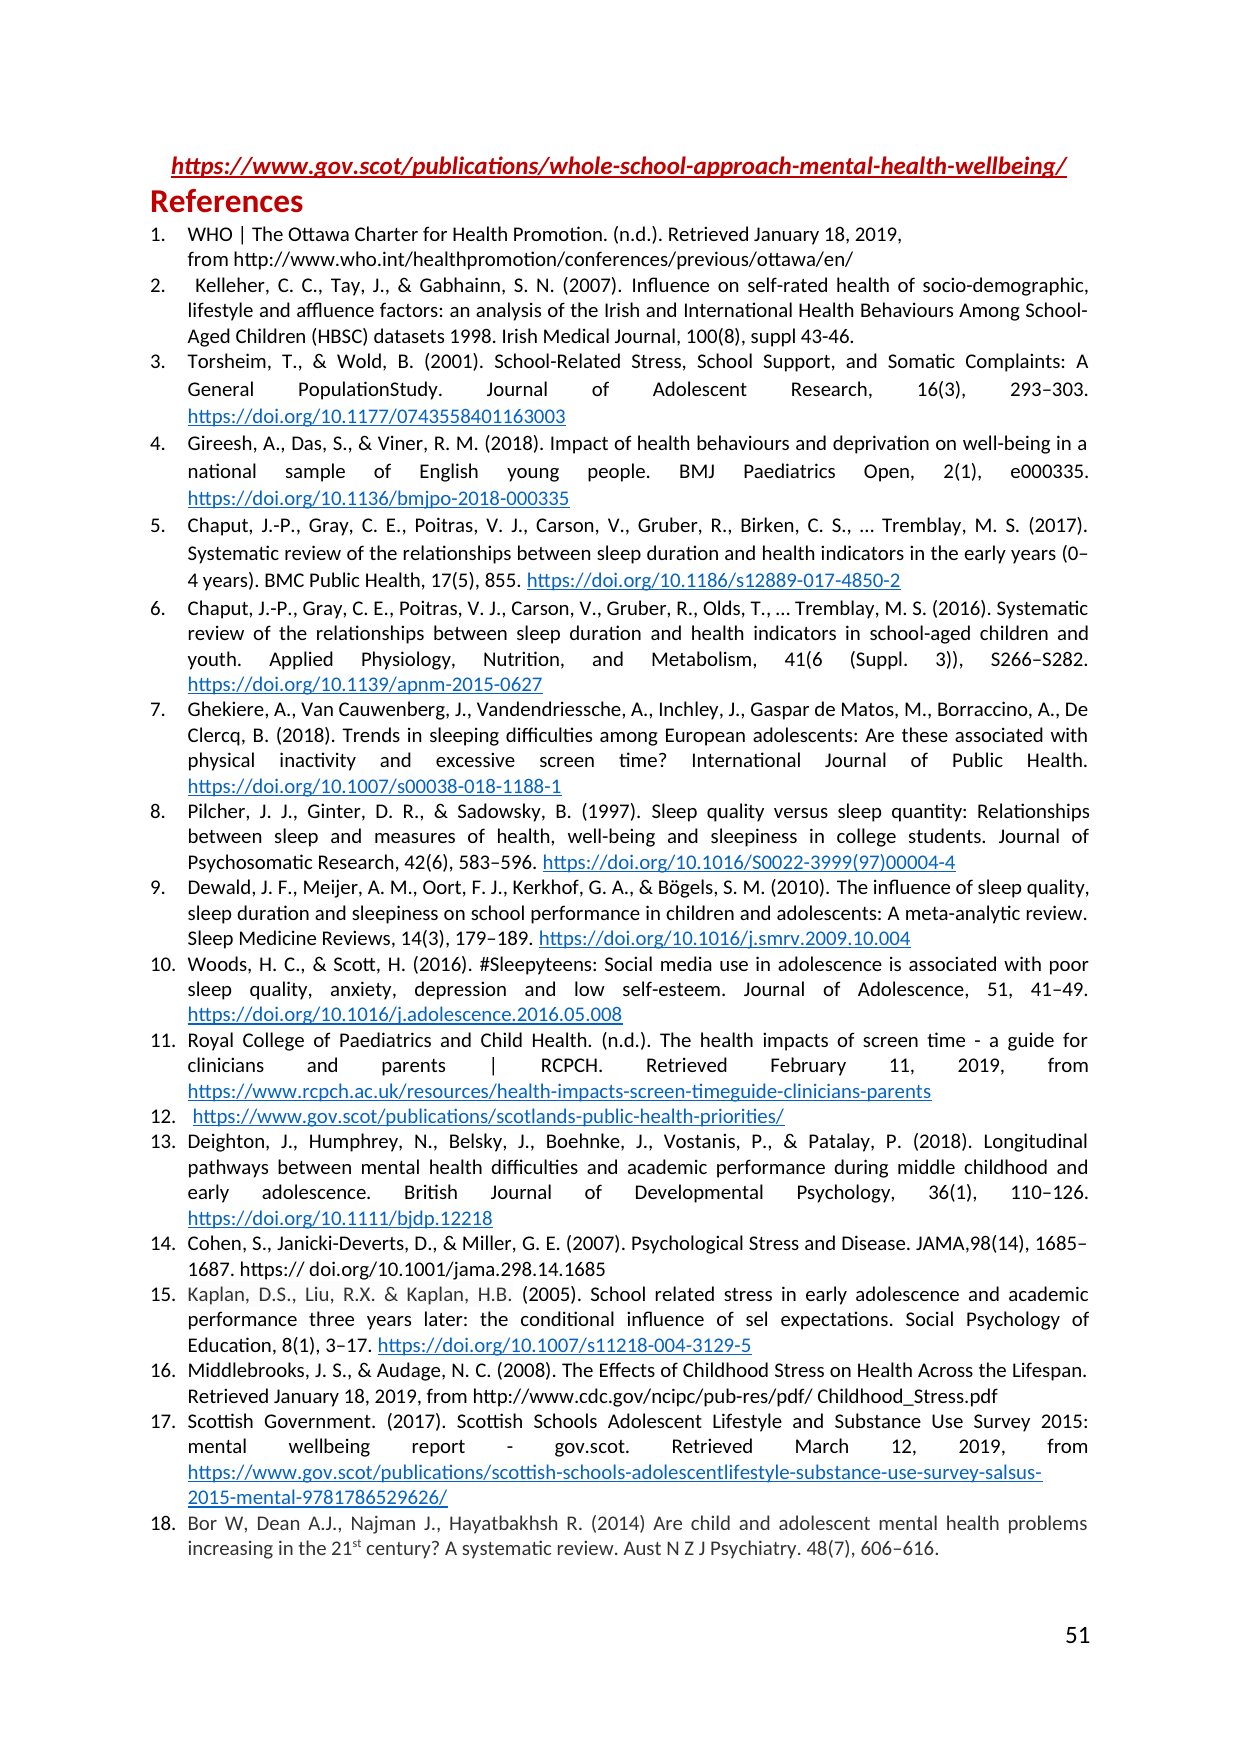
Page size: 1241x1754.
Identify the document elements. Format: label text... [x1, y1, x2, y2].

list Bor W, Dean A.J., Najman J., Hayatbakhsh R. (2014) Are child and adolescent mental health problems increasing in the 21st century? A systematic review. Aust N Z J Psychiatry. 48(7), 606–616. [150, 1510, 1090, 1561]
list WHO | The Ottawa Charter for Health Promotion. (n.d.). Retrieved January 18, 2019, [150, 221, 1090, 247]
list Chaput, J.-P., Gray, C. E., Poitras, V. J., Carson, V., Gruber, R., Olds, T., … Tremblay, M. S. (2016). Systematic review of the relationships between sleep duration and health indicators in school-aged children and youth. Applied Physiology, Nutrition, and Metabolism, 41(6 (Suppl. 3)), S266–S282. https://doi.org/10.1139/apnm-2015-0627 [150, 595, 1090, 697]
list https://www.gov.scot/publications/scotlands-public-health-priorities/ [150, 1103, 1090, 1129]
text https://www.gov.scot/publications/whole-school-approach-mental-health-wellbeing/ [150, 150, 1090, 181]
list Royal College of Paediatrics and Child Health. (n.d.). The health impacts of screen time - a guide for clinicians and parents | RCPCH. Retrieved February 11, 2019, from https://www.rcpch.ac.uk/resources/health-impacts-screen-timeguide-clinicians-parents [150, 1027, 1090, 1103]
text References [150, 181, 1090, 221]
list Kelleher, C. C., Tay, J., & Gabhainn, S. N. (2007). Influence on self-rated health of socio-demographic, lifestyle and affluence factors: an analysis of the Irish and International Health Behaviours Among School-Aged Children (HBSC) datasets 1998. Irish Medical Journal, 100(8), suppl 43-46. [150, 272, 1090, 348]
list Chaput, J.-P., Gray, C. E., Poitras, V. J., Carson, V., Gruber, R., Birken, C. S., … Tremblay, M. S. (2017). Systematic review of the relationships between sleep duration and health indicators in the early years (0–4 years). BMC Public Health, 17(5), 855. https://doi.org/10.1186/s12889-017-4850-2 [150, 513, 1090, 593]
list Deighton, J., Humphrey, N., Belsky, J., Boehnke, J., Vostanis, P., & Patalay, P. (2018). Longitudinal pathways between mental health difficulties and academic performance during middle childhood and early adolescence. British Journal of Developmental Psychology, 36(1), 110–126. https://doi.org/10.1111/bjdp.12218 [150, 1129, 1090, 1230]
list Ghekiere, A., Van Cauwenberg, J., Vandendriessche, A., Inchley, J., Gaspar de Matos, M., Borraccino, A., De Clercq, B. (2018). Trends in sleeping difficulties among European adolescents: Are these associated with physical inactivity and excessive screen time? International Journal of Public Health. https://doi.org/10.1007/s00038-018-1188-1 [150, 697, 1090, 798]
list Cohen, S., Janicki-Deverts, D., & Miller, G. E. (2007). Psychological Stress and Disease. JAMA,98(14), 1685–1687. https:// doi.org/10.1001/jama.298.14.1685 [150, 1230, 1090, 1281]
list Torsheim, T., & Wold, B. (2001). School-Related Stress, School Support, and Somatic Complaints: A General PopulationStudy. Journal of Adolescent Research, 16(3), 293–303. https://doi.org/10.1177/0743558401163003 [150, 348, 1090, 428]
list Kaplan, D.S., Liu, R.X. & Kaplan, H.B. (2005). School related stress in early adolescence and academic performance three years later: the conditional influence of sel expectations. Social Psychology of Education, 8(1), 3–17. https://doi.org/10.1007/s11218-004-3129-5 [150, 1281, 1090, 1357]
list Middlebrooks, J. S., & Audage, N. C. (2008). The Effects of Childhood Stress on Health Across the Lifespan. Retrieved January 18, 2019, from http://www.cdc.gov/ncipc/pub-res/pdf/ Childhood_Stress.pdf [150, 1357, 1090, 1408]
list Pilcher, J. J., Ginter, D. R., & Sadowsky, B. (1997). Sleep quality versus sleep quantity: Relationships between sleep and measures of health, well-being and sleepiness in college students. Journal of Psychosomatic Research, 42(6), 583–596. https://doi.org/10.1016/S0022-3999(97)00004-4 [150, 798, 1090, 874]
list Woods, H. C., & Scott, H. (2016). #Sleepyteens: Social media use in adolescence is associated with poor sleep quality, anxiety, depression and low self-esteem. Journal of Adolescence, 51, 41–49. https://doi.org/10.1016/j.adolescence.2016.05.008 [150, 951, 1090, 1027]
list Gireesh, A., Das, S., & Viner, R. M. (2018). Impact of health behaviours and deprivation on well-being in a national sample of English young people. BMJ Paediatrics Open, 2(1), e000335. https://doi.org/10.1136/bmjpo-2018-000335 [150, 431, 1090, 511]
text from http://www.who.int/healthpromotion/conferences/previous/ottawa/en/ [150, 247, 1090, 272]
list Scottish Government. (2017). Scottish Schools Adolescent Lifestyle and Substance Use Survey 2015: mental wellbeing report - gov.scot. Retrieved March 12, 2019, from https://www.gov.scot/publications/scottish-schools-adolescentlifestyle-substance-use-survey-salsus-2015-mental-9781786529626/ [150, 1408, 1090, 1510]
list Dewald, J. F., Meijer, A. M., Oort, F. J., Kerkhof, G. A., & Bögels, S. M. (2010). The influence of sleep quality, sleep duration and sleepiness on school performance in children and adolescents: A meta-analytic review. Sleep Medicine Reviews, 14(3), 179–189. https://doi.org/10.1016/j.smrv.2009.10.004 [150, 874, 1090, 951]
